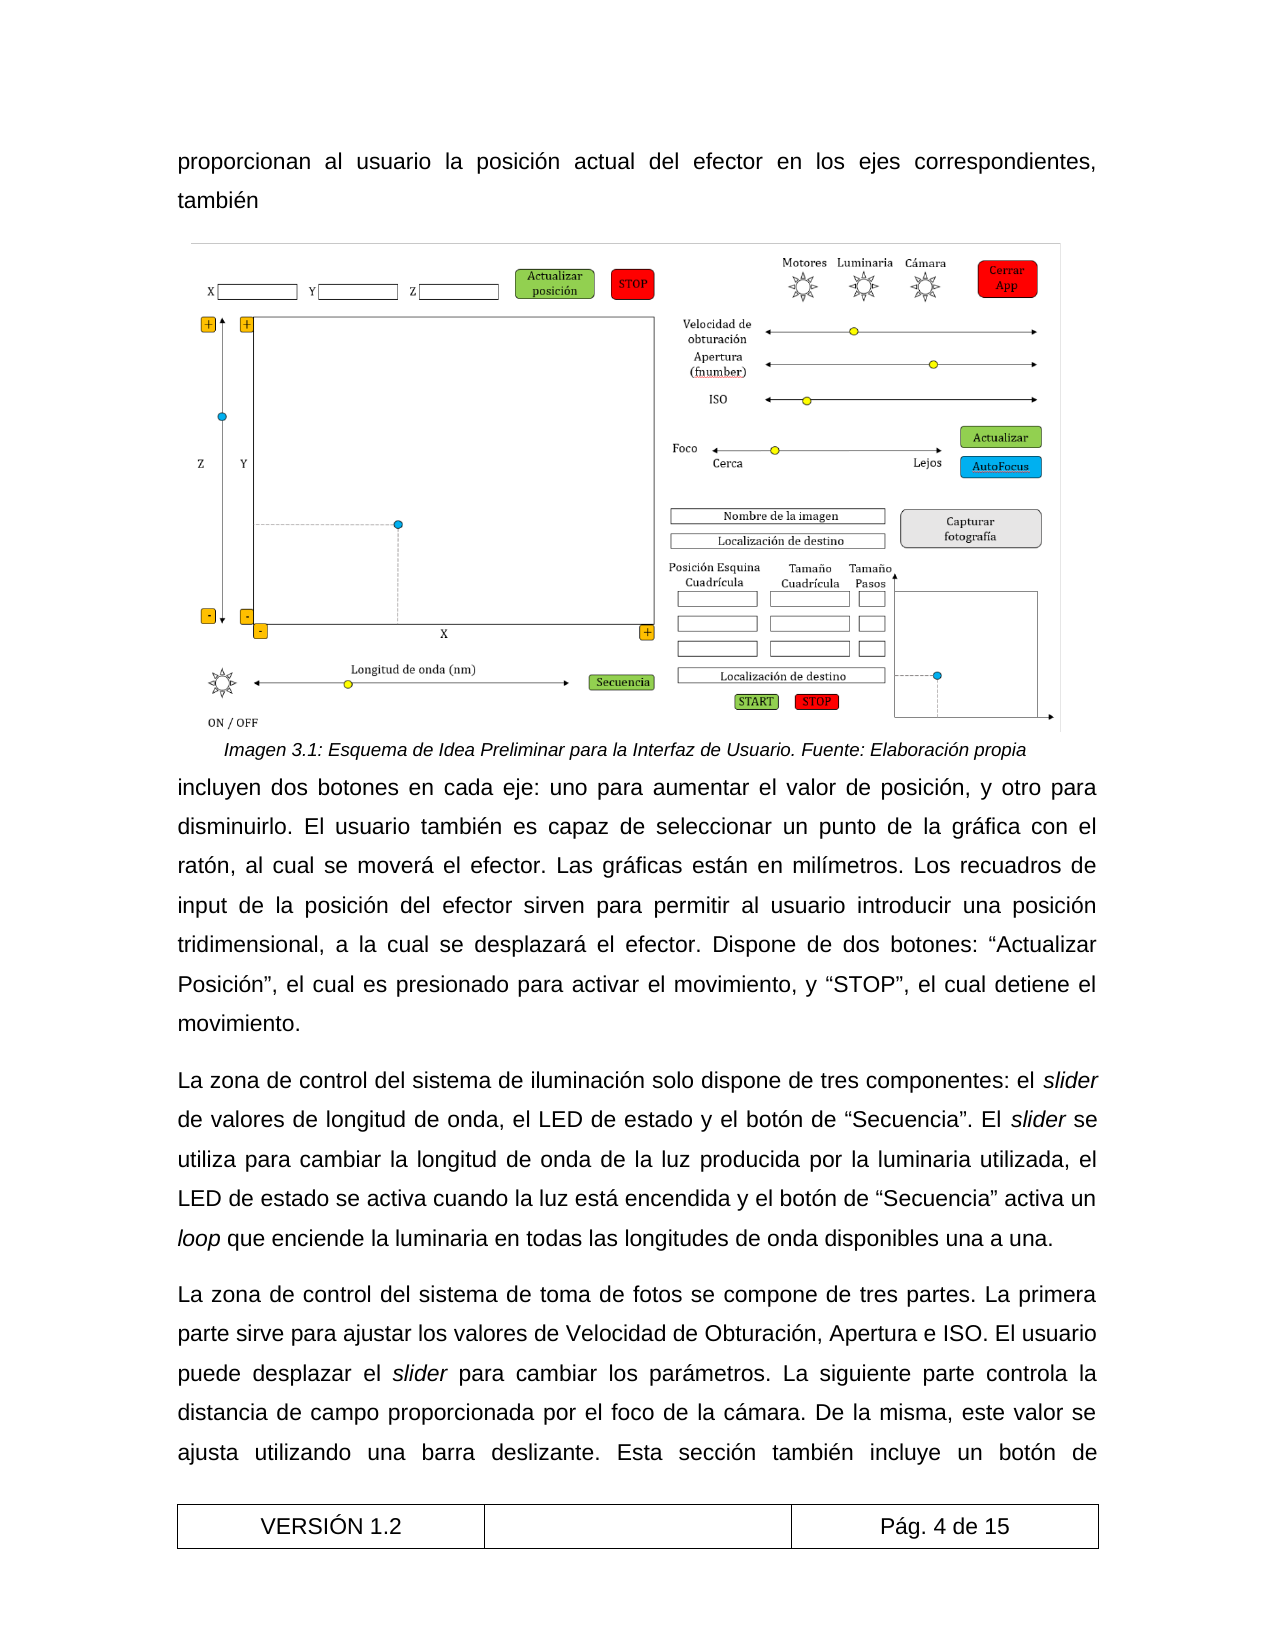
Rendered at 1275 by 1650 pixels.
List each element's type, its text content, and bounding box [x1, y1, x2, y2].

table_cell Imagen 3.1: Esquema de Idea Preliminar para la Interfaz de Usuario. Fuente: Elaboración propia [177, 739, 1075, 773]
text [177, 148, 1098, 213]
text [177, 1281, 1098, 1465]
picture [191, 243, 1061, 732]
text La zona de control del sistema de iluminación solo dispone de tres componentes: el slider de valores de longitud de onda, el LED de estado y el botón de “Secuencia”. El slider se utiliza para cambiar la longitud de onda de la luz producida por la luminaria utilizada, el LED de estado se activa cuando la luz está encendida y el botón de “Secuencia” activa un loop que enciende la luminaria en todas las longitudes de onda disponibles una a una. [177, 1067, 1098, 1251]
text incluyen dos botones en cada eje: uno para aumentar el valor de posición, y otro para disminuirlo. El usuario también es capaz de seleccionar un punto de la gráfica con el ratón, al cual se moverá el efector. Las gráficas están en milímetros. Los recuadros de input de la posición del efector sirven para permitir al usuario introducir una posición tridimensional, a la cual se desplazará el efector. Dispone de dos botones: “Actualizar Posición”, el cual es presionado para activar el movimiento, y “STOP”, el cual detiene el movimiento. [177, 773, 1098, 1037]
table_header [177, 243, 1075, 739]
